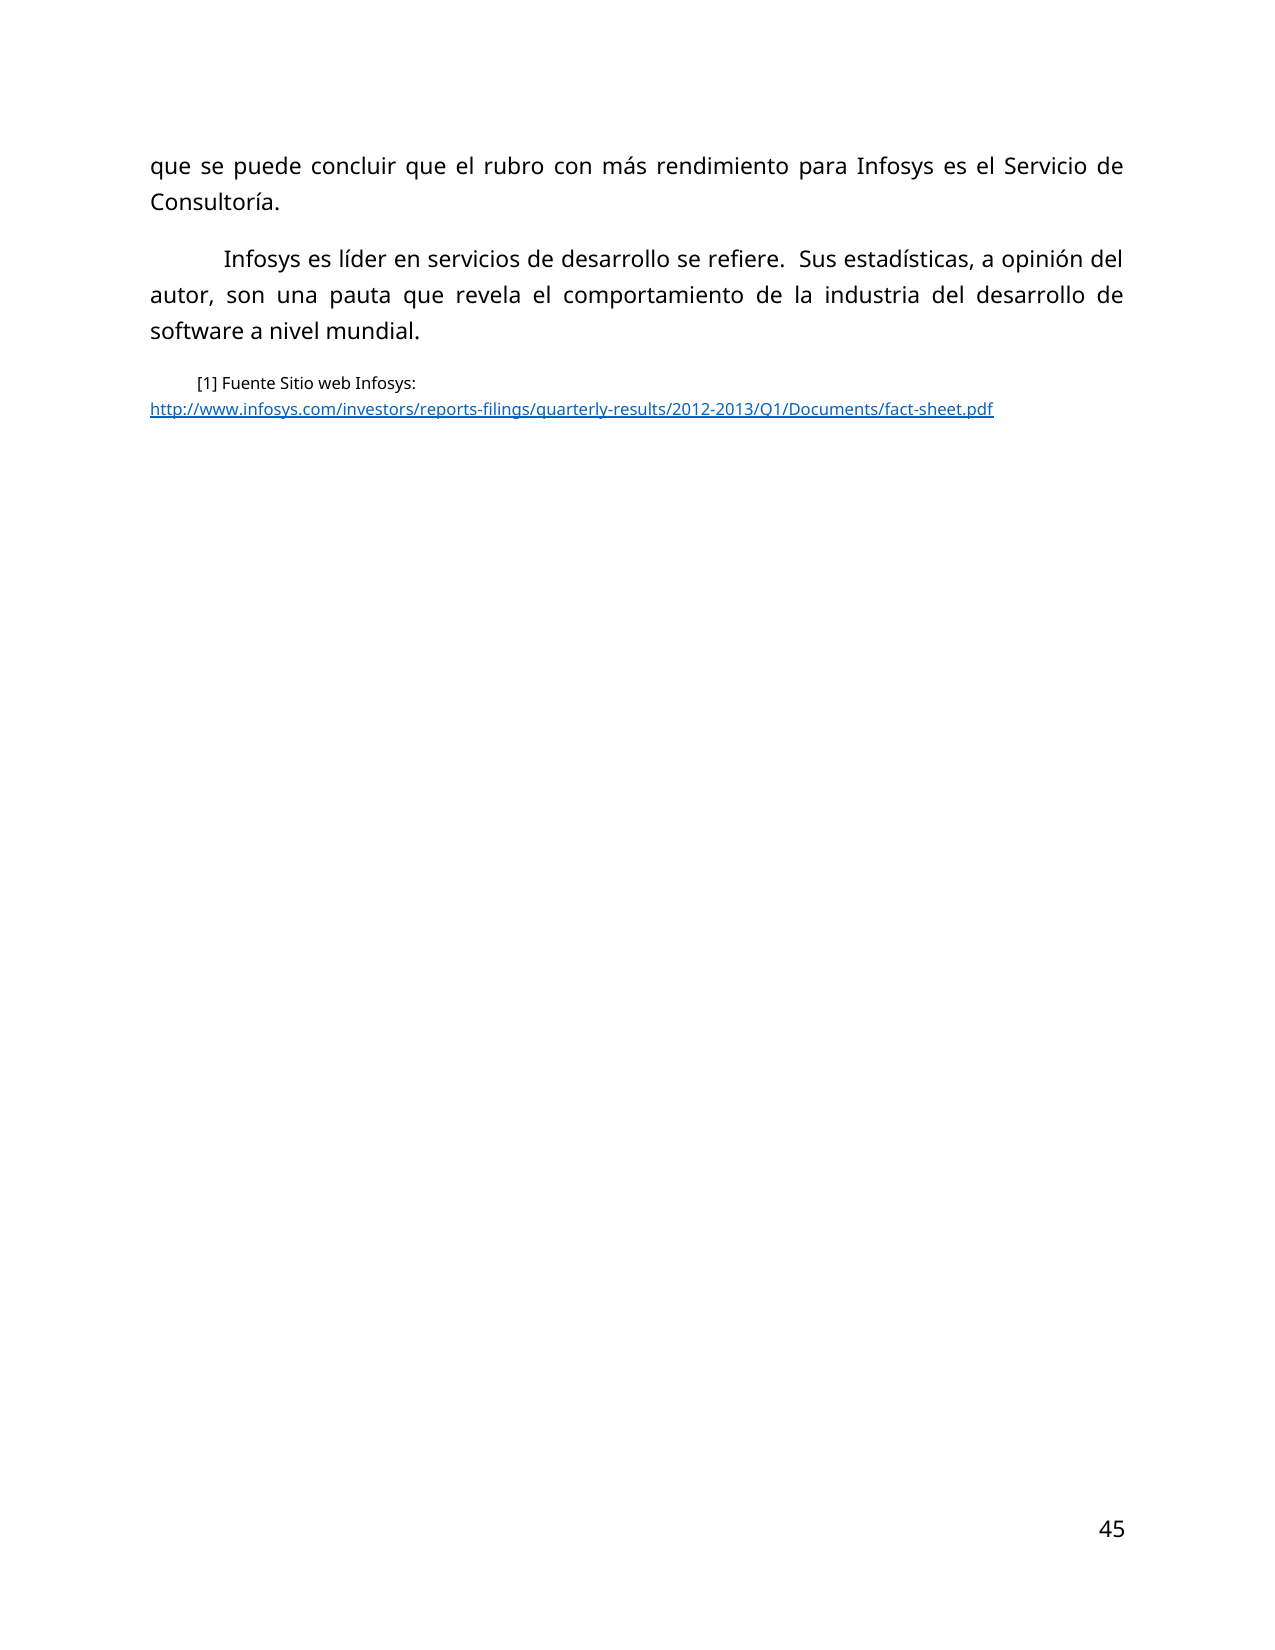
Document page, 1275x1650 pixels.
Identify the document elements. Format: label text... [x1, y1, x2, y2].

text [150, 150, 1125, 217]
text [1] Fuente Sitio web Infosys: http://www.infosys.com/investors/reports-filings/quarterly-results/2012-2013/Q1/Documents/fact-sheet.pdf [150, 371, 1125, 420]
text Infosys es líder en servicios de desarrollo se refiere. Sus estadísticas, a opinión del autor, son una pauta que revela el comportamiento de la industria del desarrollo de software a nivel mundial. [150, 243, 1125, 346]
